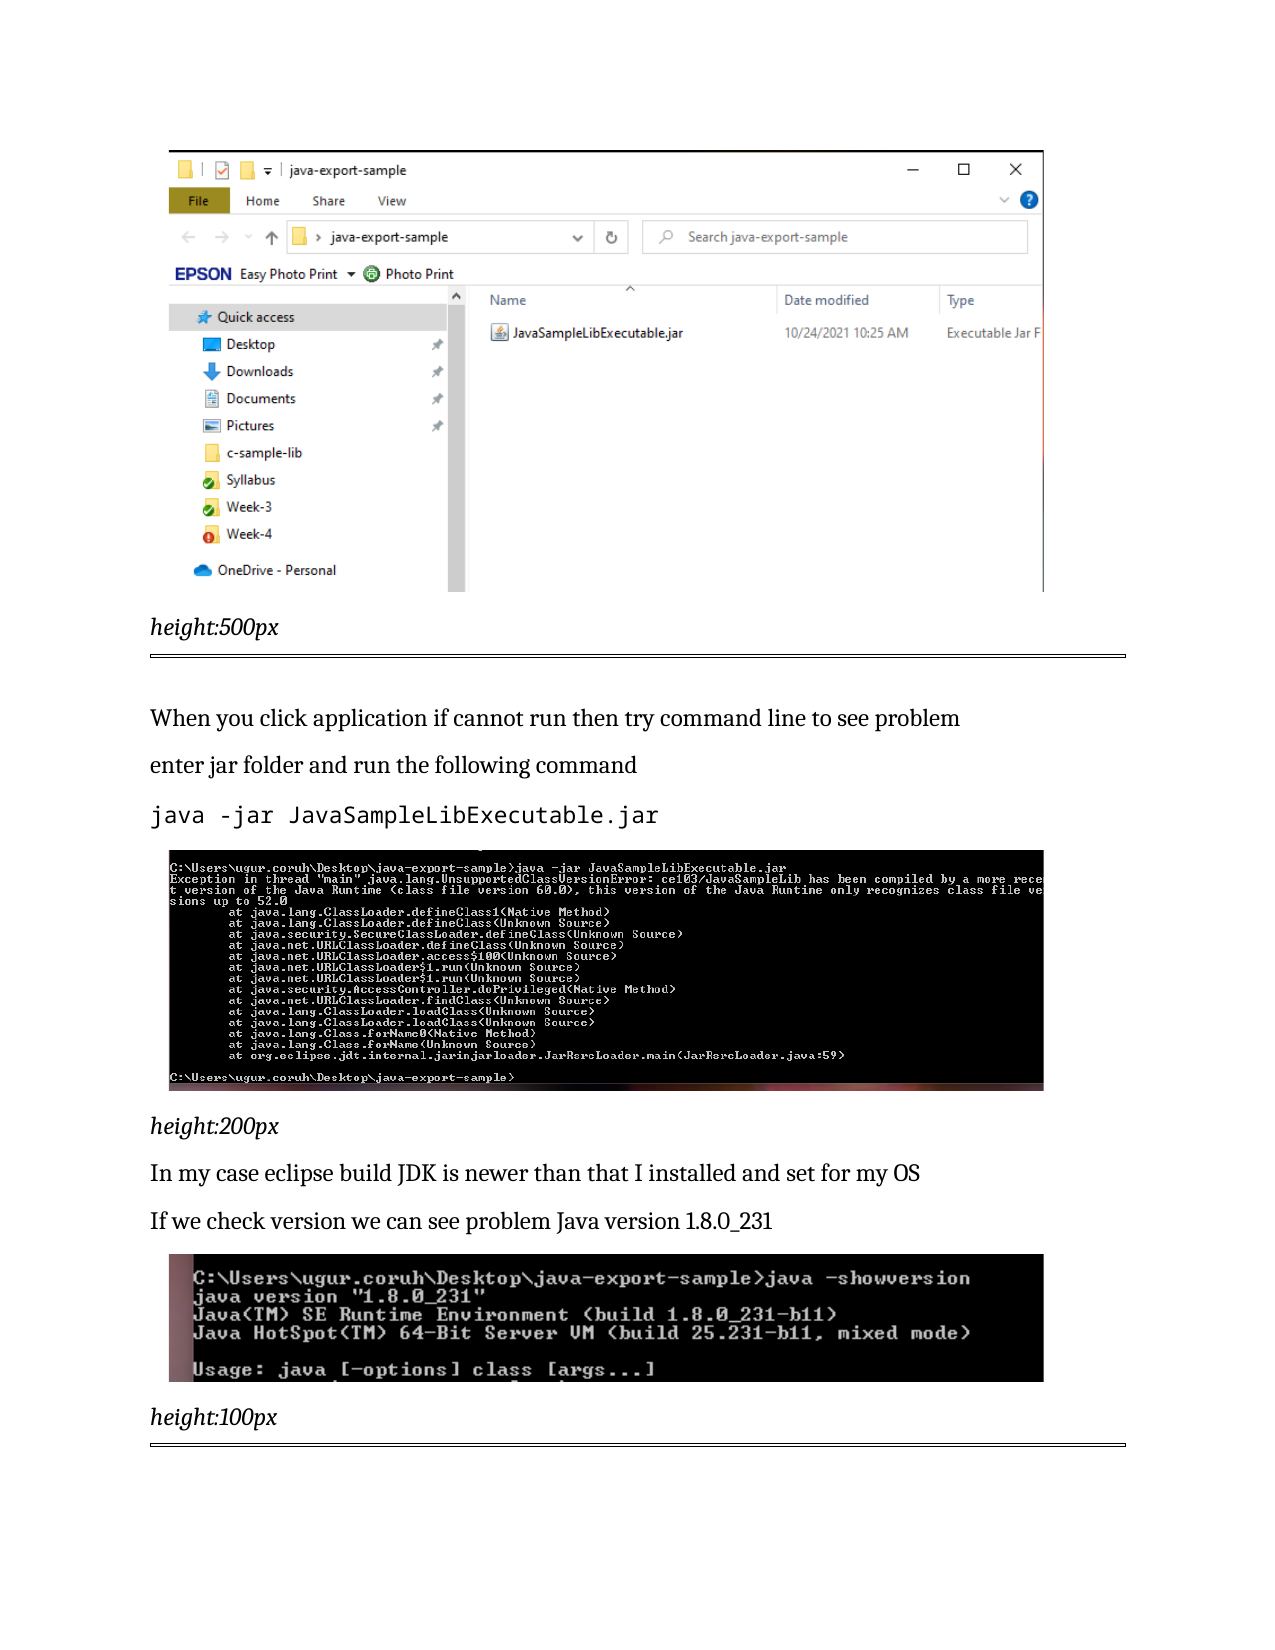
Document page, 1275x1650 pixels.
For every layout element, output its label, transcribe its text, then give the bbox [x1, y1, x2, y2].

text enter jar folder and run the following command [150, 751, 1125, 780]
picture [168, 150, 1044, 592]
text In my case eclipse build JDK is newer than that I installed and set for my OS [150, 1159, 1125, 1188]
text height:200px [150, 1112, 1125, 1140]
text When you click application if cannot run then try command line to see problem [150, 704, 1125, 732]
text height:500px [150, 613, 1125, 642]
text If we check version we can see problem Java version 1.8.0_231 [150, 1207, 1125, 1235]
picture [168, 1254, 1044, 1382]
picture [168, 850, 1044, 1091]
text java -jar JavaSampleLibExecutable.jar [150, 799, 1125, 830]
text height:100px [150, 1403, 1125, 1431]
